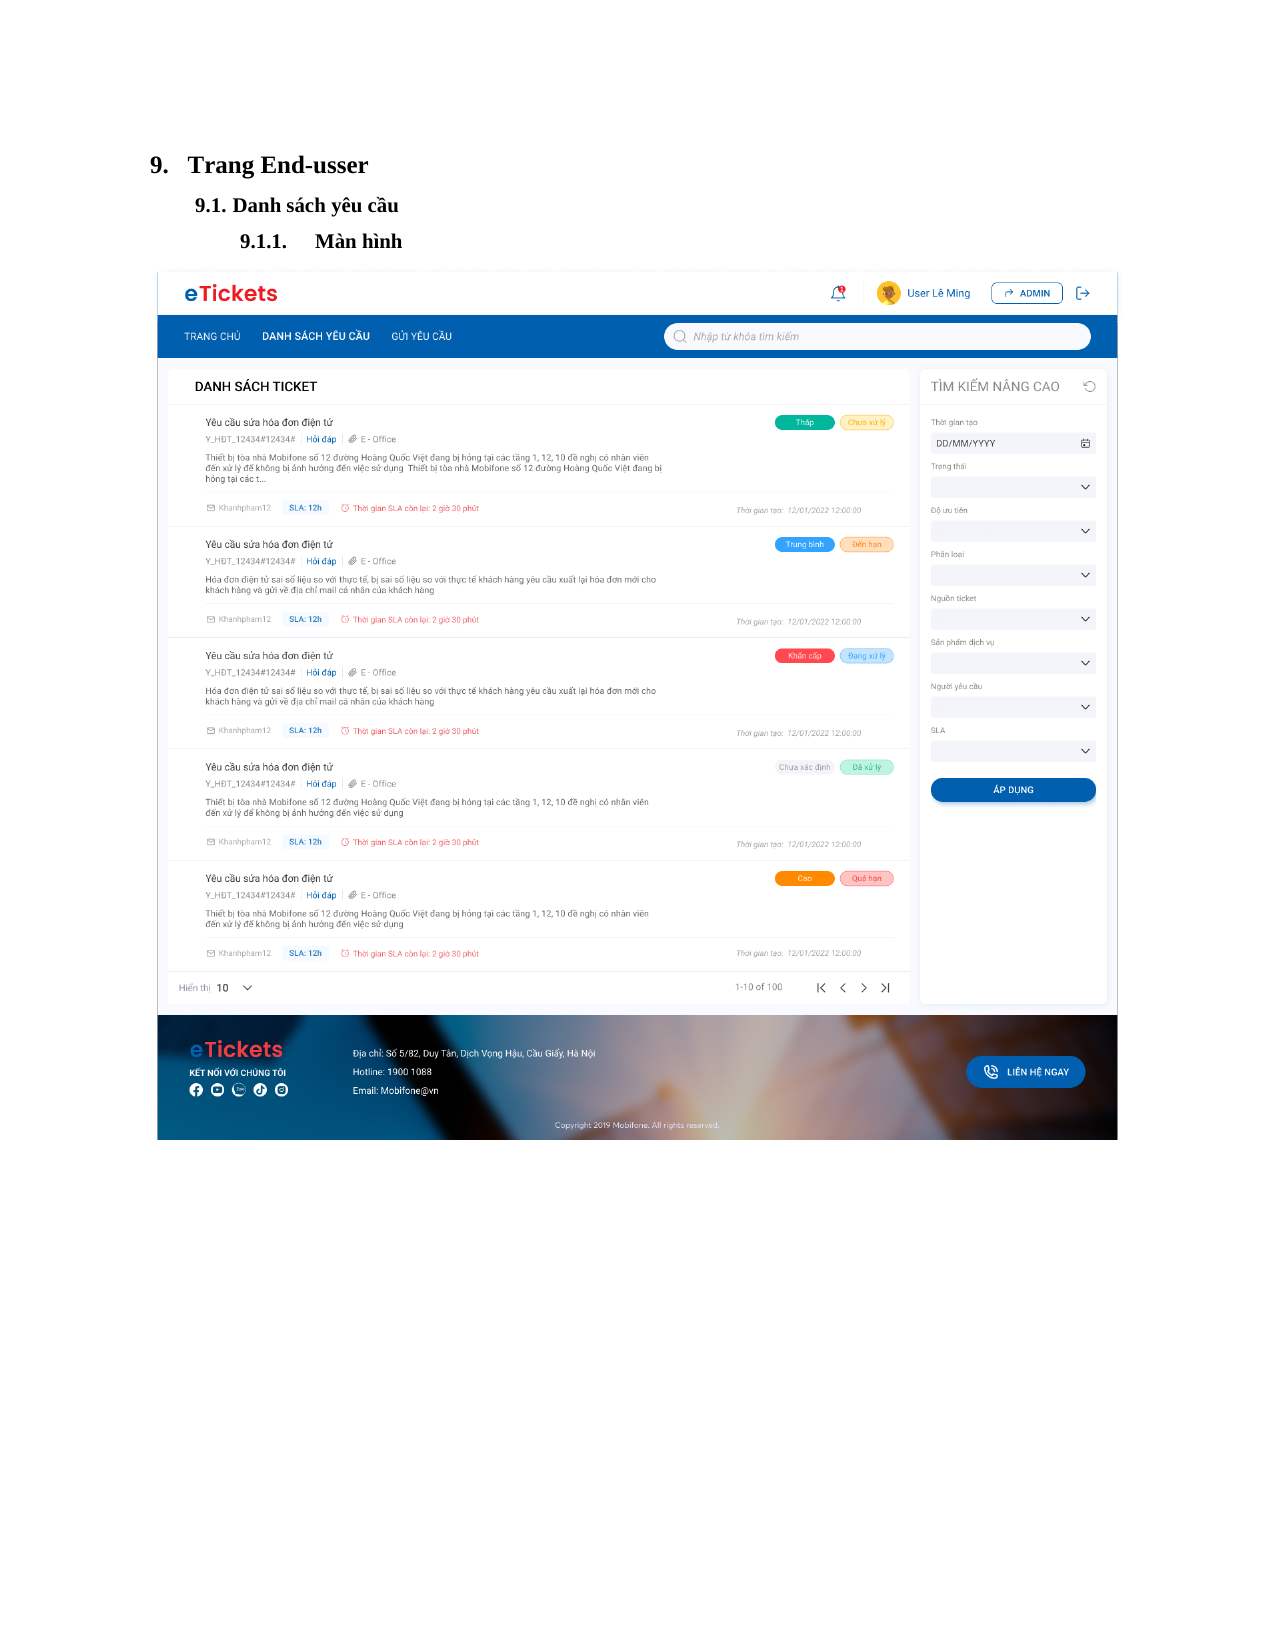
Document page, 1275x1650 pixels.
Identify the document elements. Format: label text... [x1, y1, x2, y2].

subtitle Danh sách yêu cầu [195, 193, 1125, 217]
picture [190, 1084, 202, 1096]
picture [150, 265, 1125, 1140]
subtitle Màn hình [240, 229, 1125, 253]
picture [254, 1084, 262, 1094]
subtitle Trang End-usser [150, 150, 1125, 179]
picture [258, 1085, 266, 1096]
